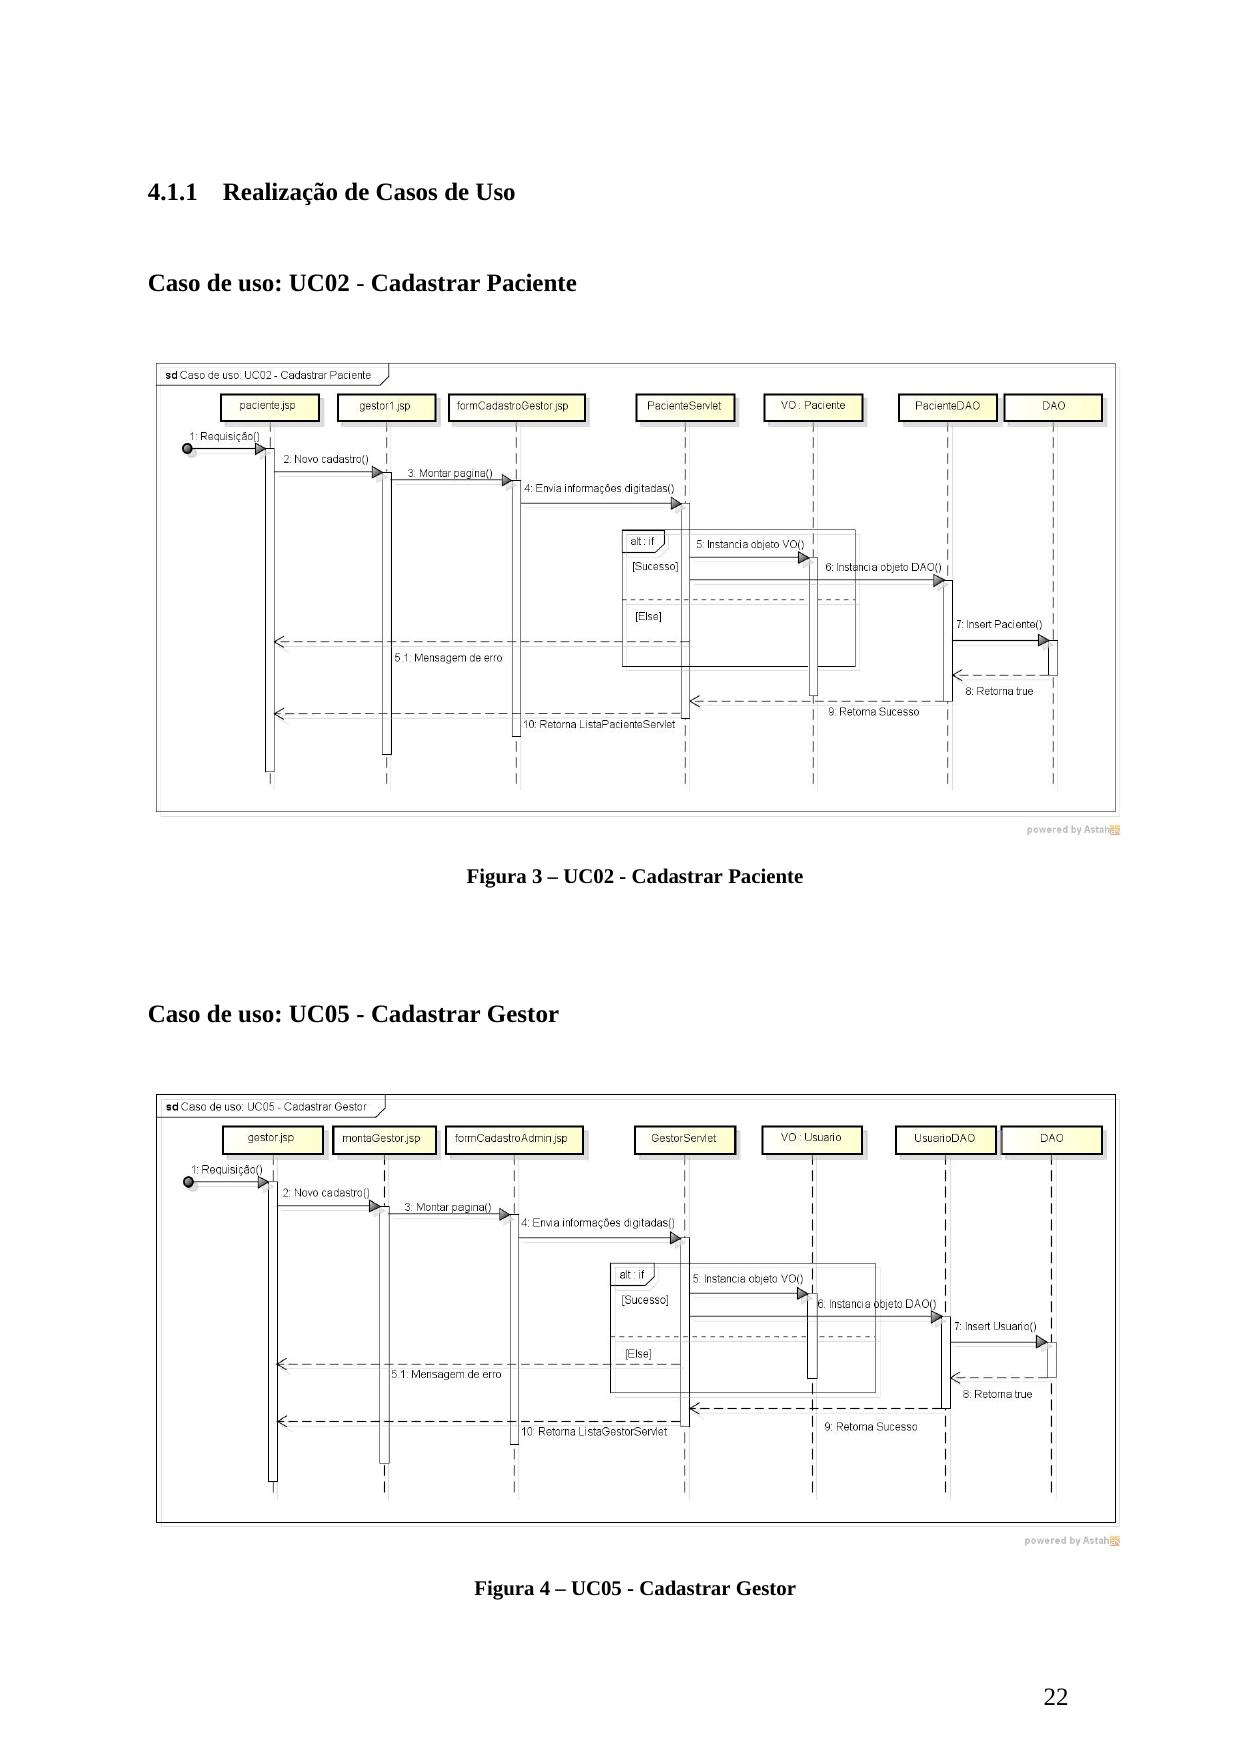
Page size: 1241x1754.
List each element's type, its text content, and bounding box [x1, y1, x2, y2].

text Caso de uso: UC02 - Cadastrar Paciente [148, 268, 1122, 297]
text Caso de uso: UC05 - Cadastrar Gestor [148, 999, 1122, 1028]
subtitle Realização de Casos de Uso [148, 177, 1122, 206]
picture [147, 1085, 1123, 1549]
text Figura 4 – UC05 - Cadastrar Gestor [148, 1576, 1122, 1600]
text Figura 3 – UC02 - Cadastrar Paciente [148, 864, 1122, 888]
picture [147, 354, 1123, 838]
